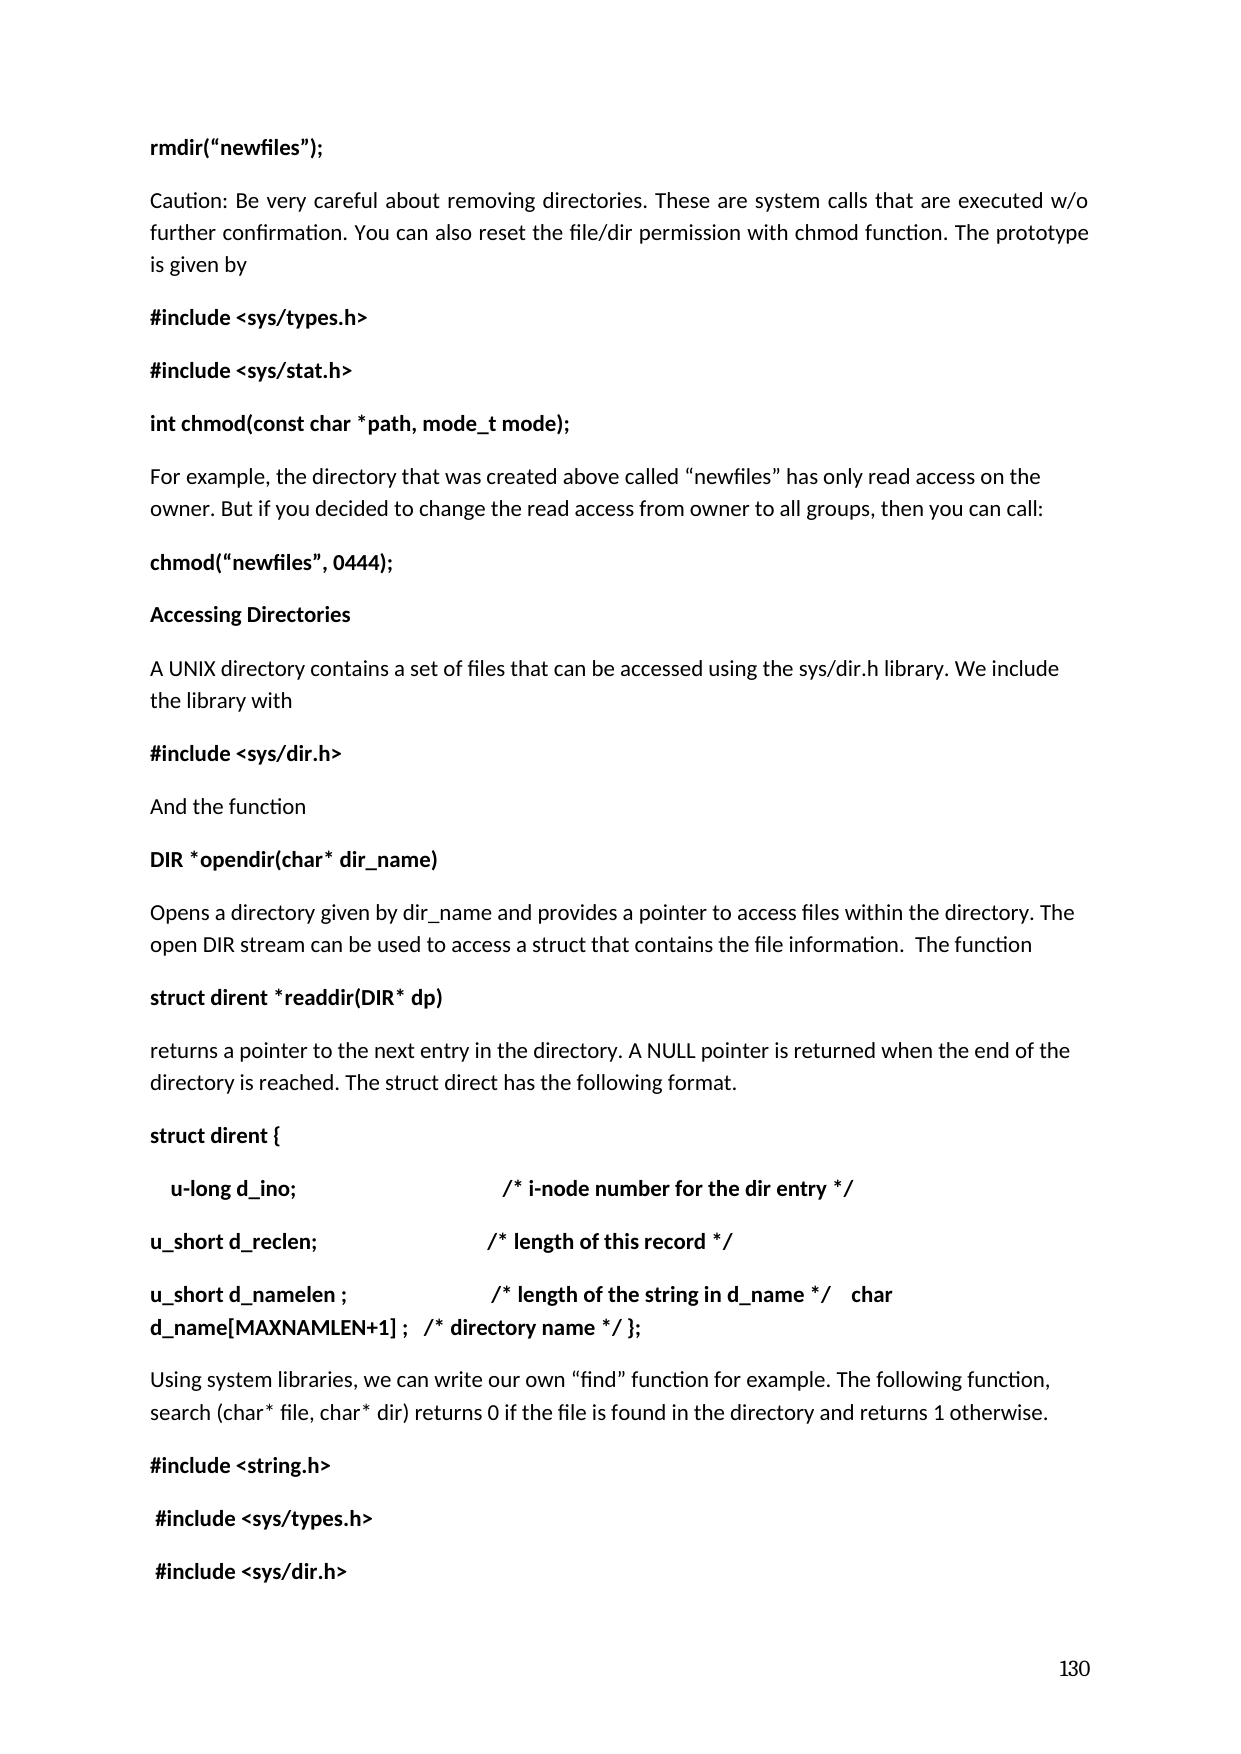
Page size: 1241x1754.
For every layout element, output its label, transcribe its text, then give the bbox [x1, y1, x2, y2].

text #include <sys/dir.h> [150, 739, 1090, 767]
text u-long d_ino; /* i-node number for the dir entry */ [150, 1174, 1090, 1202]
text #include <sys/dir.h> [150, 1557, 1090, 1585]
text Caution: Be very careful about removing directories. These are system calls that are executed w/o further confirmation. You can also reset the file/dir permission with chmod function. The prototype is given by [150, 186, 1090, 278]
text Using system libraries, we can write our own “find” function for example. The following function, search (char* file, char* dir) returns 0 if the file is found in the directory and returns 1 otherwise. [150, 1366, 1090, 1426]
text #include <sys/types.h> [150, 1504, 1090, 1532]
text #include <sys/types.h> [150, 303, 1090, 331]
text u_short d_namelen ; /* length of the string in d_name */ char d_name[MAXNAMLEN+1] ; /* directory name */ }; [150, 1280, 1090, 1341]
text #include <string.h> [150, 1451, 1090, 1479]
text returns a pointer to the next entry in the directory. A NULL pointer is returned when the end of the directory is reached. The struct direct has the following format. [150, 1036, 1090, 1096]
text struct dirent *readdir(DIR* dp) [150, 983, 1090, 1011]
text rmdir(“newfiles”); [150, 133, 1090, 161]
text A UNIX directory contains a set of files that can be accessed using the sys/dir.h library. We include the library with [150, 654, 1090, 714]
text DIR *opendir(char* dir_name) [150, 845, 1090, 873]
text u_short d_reclen; /* length of this record */ [150, 1227, 1090, 1255]
text Opens a directory given by dir_name and provides a pointer to access files within the directory. The open DIR stream can be used to access a struct that contains the file information. The function [150, 898, 1090, 958]
text int chmod(const char *path, mode_t mode); [150, 409, 1090, 437]
text For example, the directory that was created above called “newfiles” has only read access on the owner. But if you decided to change the read access from owner to all groups, then you can call: [150, 462, 1090, 523]
text struct dirent { [150, 1121, 1090, 1149]
text Accessing Directories [150, 601, 1090, 629]
text And the function [150, 792, 1090, 820]
text #include <sys/stat.h> [150, 356, 1090, 384]
text chmod(“newfiles”, 0444); [150, 548, 1090, 576]
